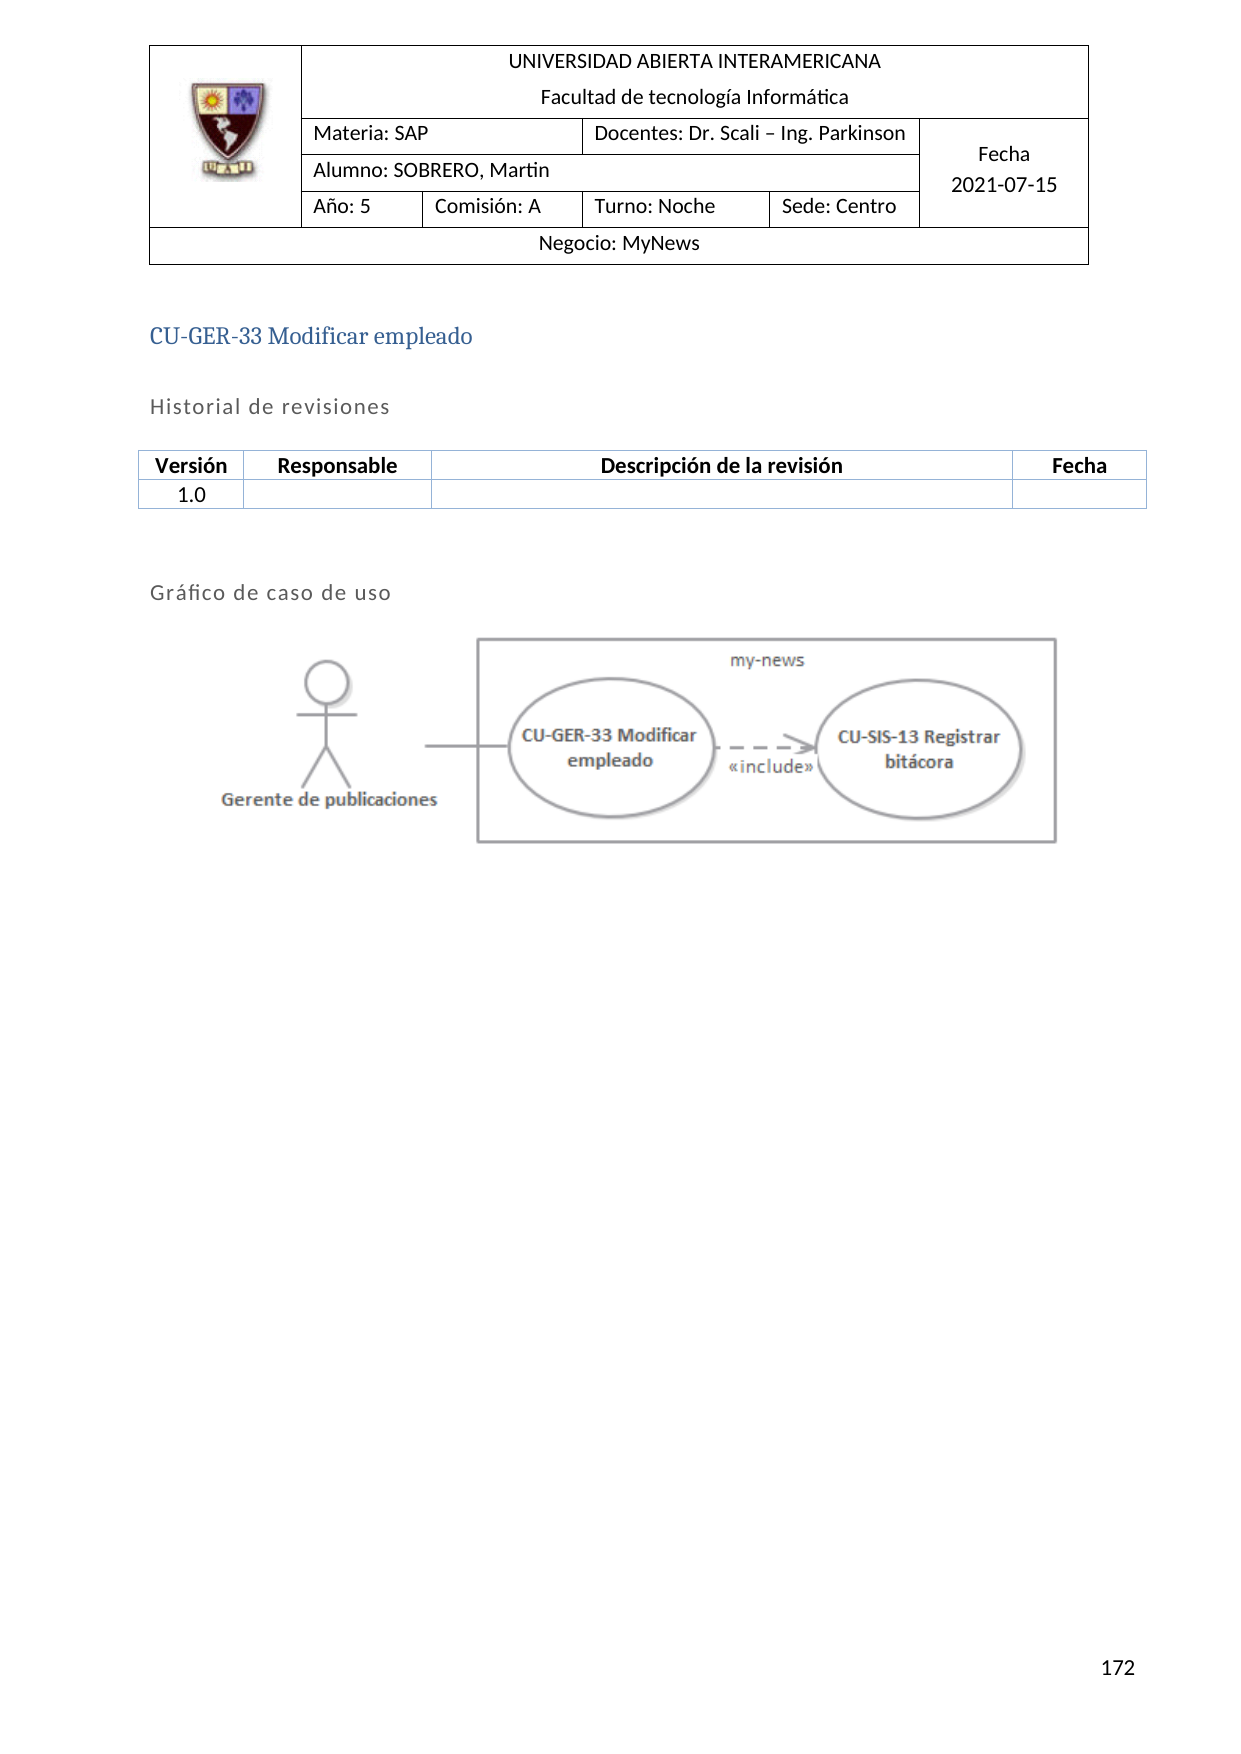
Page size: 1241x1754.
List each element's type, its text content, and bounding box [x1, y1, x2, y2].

table_header Descripción de la revisión [432, 451, 1012, 479]
subtitle Gráfico de caso de uso [150, 578, 1135, 607]
picture [177, 74, 278, 187]
table_header Responsable [244, 451, 431, 479]
table_cell [1013, 480, 1146, 508]
table_header Fecha [1014, 452, 1145, 478]
picture [220, 635, 1065, 850]
subtitle CU-GER-33 Modificar empleado [150, 322, 1135, 351]
table_header Versión [139, 451, 243, 479]
table_cell [244, 480, 431, 508]
table_cell [432, 480, 1012, 508]
subtitle Historial de revisiones [150, 392, 1135, 421]
table_cell 1.0 [139, 480, 243, 508]
